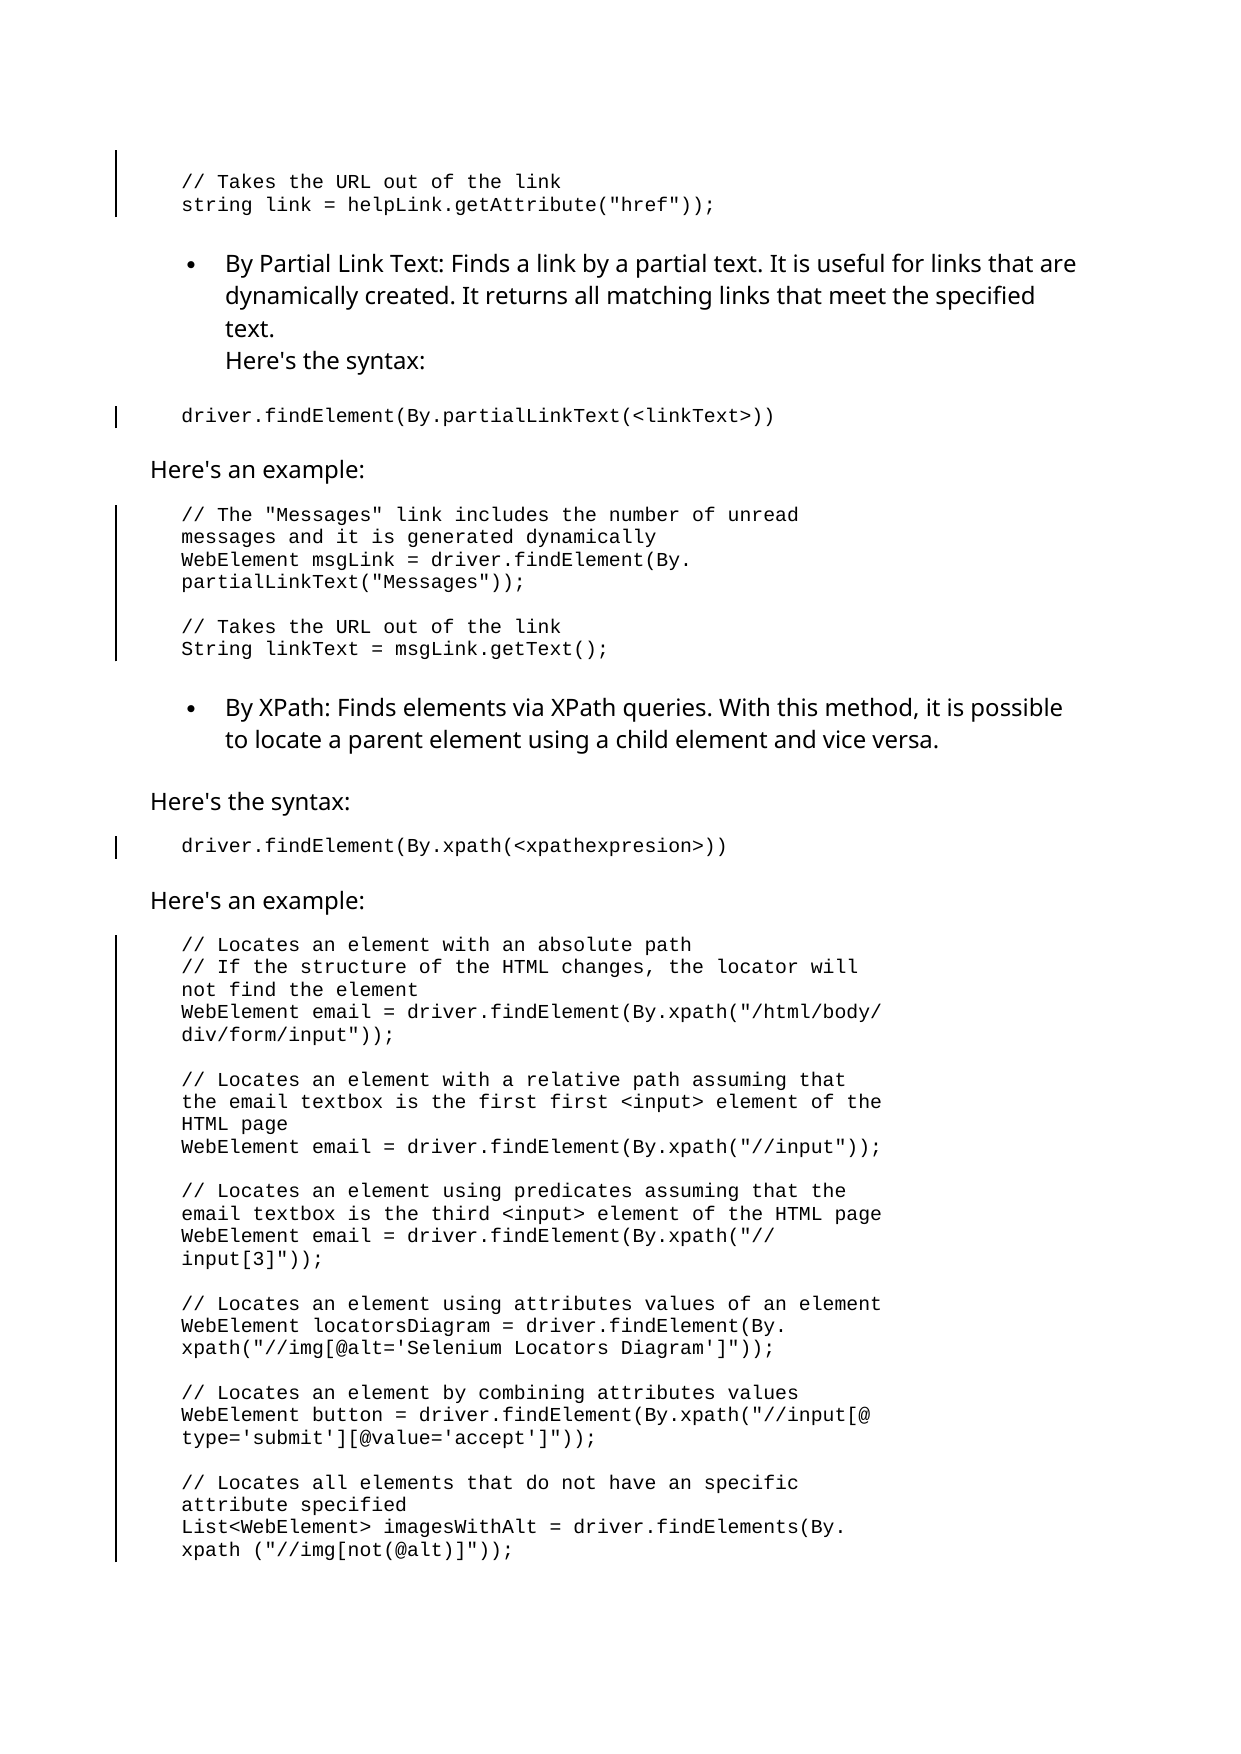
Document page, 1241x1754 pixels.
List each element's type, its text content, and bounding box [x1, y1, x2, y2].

text // The "Messages" link includes the number of unread messages and it is generated dynamically WebElement msgLink = driver.findElement(By. partialLinkText("Messages")); // Takes the URL out of the link String linkText = msgLink.getText(); [117, 505, 1090, 661]
text // Locates an element with an absolute path // If the structure of the HTML changes, the locator will not find the element WebElement email = driver.findElement(By.xpath("/html/body/ div/form/input")); // Locates an element with a relative path assuming that the email textbox is the first first <input> element of the HTML page WebElement email = driver.findElement(By.xpath("//input")); // Locates an element using predicates assuming that the email textbox is the third <input> element of the HTML page WebElement email = driver.findElement(By.xpath("// input[3]")); // Locates an element using attributes values of an element WebElement locatorsDiagram = driver.findElement(By. xpath("//img[@alt='Selenium Locators Diagram']")); // Locates an element by combining attributes values WebElement button = driver.findElement(By.xpath("//input[@ type='submit'][@value='accept']")); // Locates all elements that do not have an specific attribute specified List<WebElement> imagesWithAlt = driver.findElements(By. xpath ("//img[not(@alt)]")); [117, 935, 1090, 1562]
text Here's an example: [150, 884, 1090, 916]
text Here's the syntax: [150, 785, 1090, 818]
text Here's an example: [150, 453, 1090, 486]
text driver.findElement(By.xpath(<xpathexpresion>)) [117, 836, 1090, 859]
text driver.findElement(By.partialLinkText(<linkText>)) [117, 406, 1090, 428]
list By XPath: Finds elements via XPath queries. With this method, it is possible to locate a parent element using a child element and vice versa. [187, 691, 1090, 756]
list By Partial Link Text: Finds a link by a partial text. It is useful for links that are dynamically created. It returns all matching links that meet the specified text. Here's the syntax: [187, 246, 1090, 377]
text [117, 150, 1090, 217]
